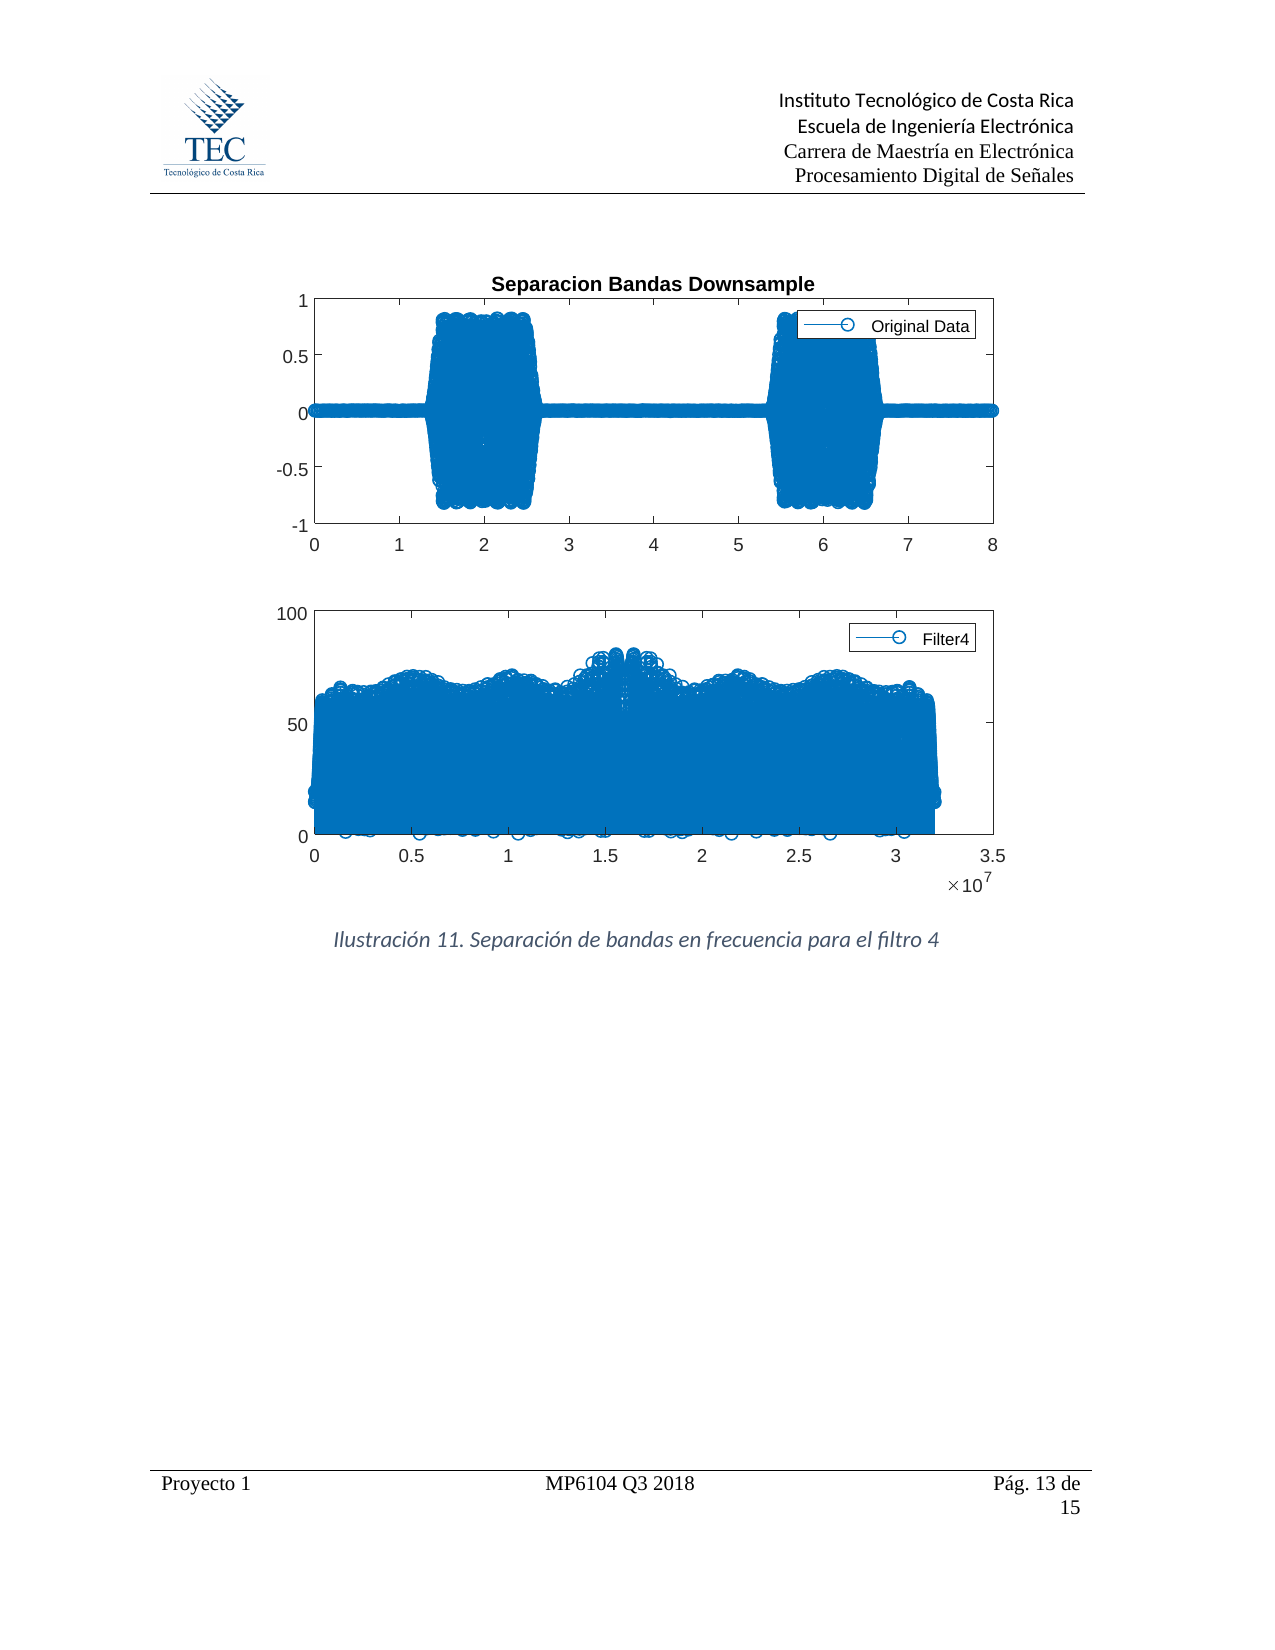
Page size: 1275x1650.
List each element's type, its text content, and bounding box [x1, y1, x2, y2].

picture [161, 75, 271, 182]
text Ilustración 11. Separación de bandas en frecuencia para el filtro 4 [150, 925, 1125, 953]
